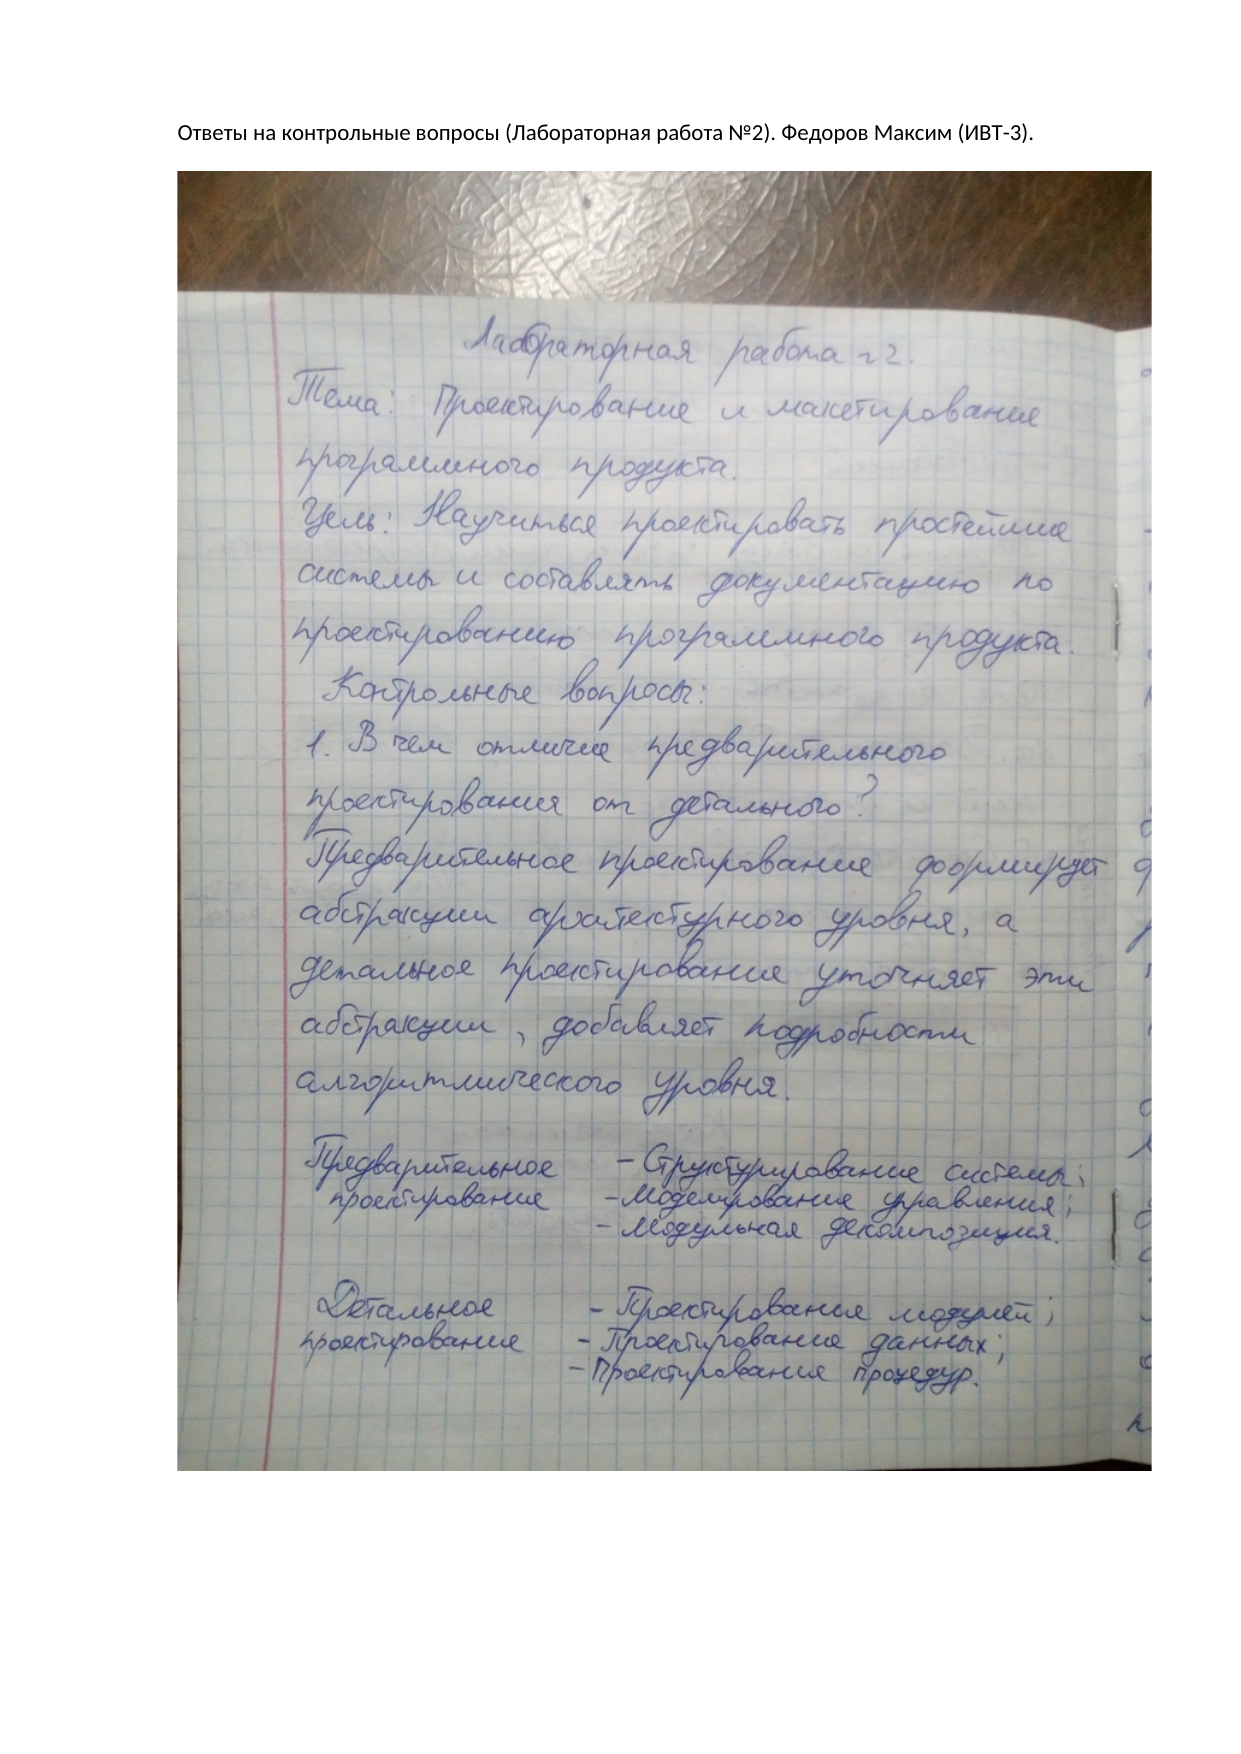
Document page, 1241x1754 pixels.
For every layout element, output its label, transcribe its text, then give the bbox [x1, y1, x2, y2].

picture [177, 171, 1152, 1471]
text Ответы на контрольные вопросы (Лабораторная работа №2). Федоров Максим (ИВТ-3). [177, 118, 1152, 146]
